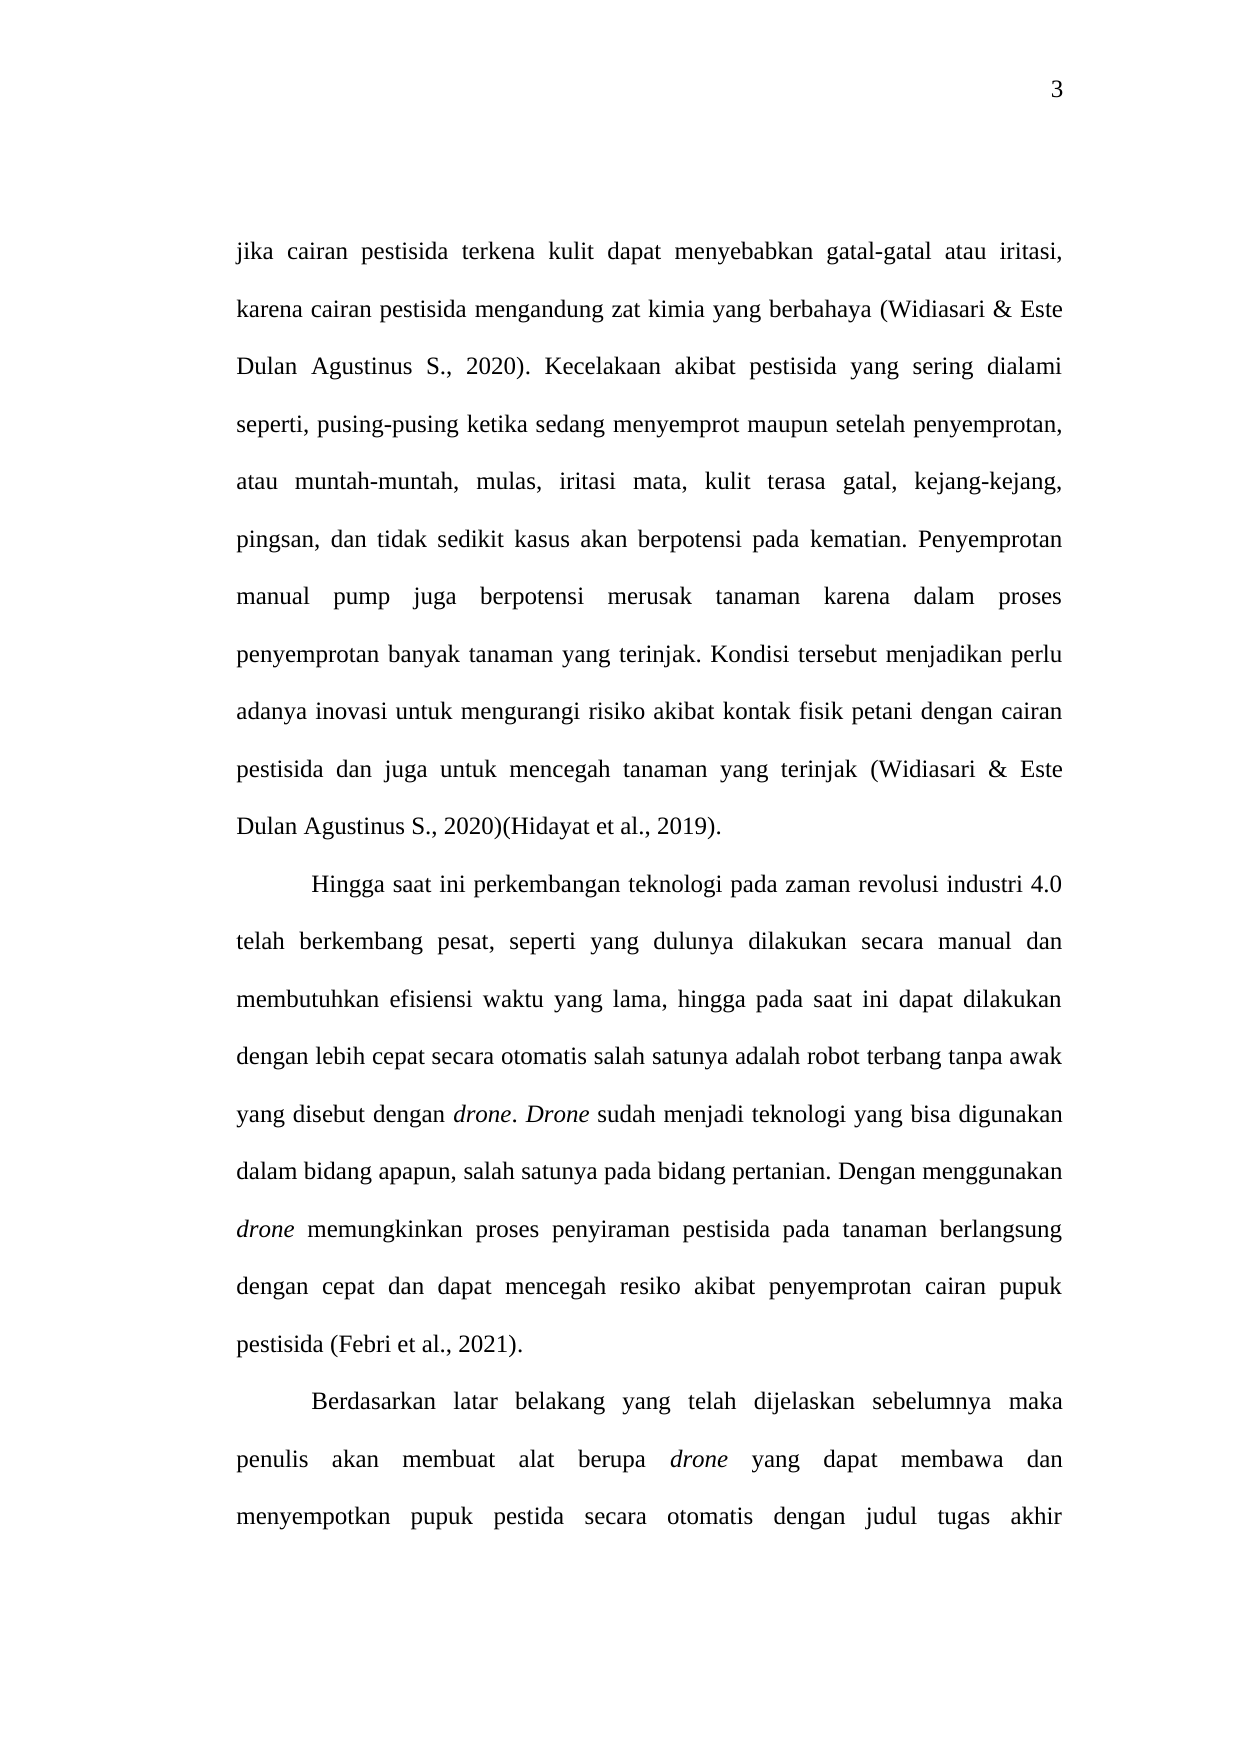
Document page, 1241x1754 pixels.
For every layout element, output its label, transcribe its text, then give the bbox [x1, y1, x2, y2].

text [236, 236, 1063, 840]
text Hingga saat ini perkembangan teknologi pada zaman revolusi industri 4.0 telah berkembang pesat, seperti yang dulunya dilakukan secara manual dan membutuhkan efisiensi waktu yang lama, hingga pada saat ini dapat dilakukan dengan lebih cepat secara otomatis salah satunya adalah robot terbang tanpa awak yang disebut dengan drone. Drone sudah menjadi teknologi yang bisa digunakan dalam bidang apapun, salah satunya pada bidang pertanian. Dengan menggunakan drone memungkinkan proses penyiraman pestisida pada tanaman berlangsung dengan cepat dan dapat mencegah resiko akibat penyemprotan cairan pupuk pestisida (Febri et al., 2021). [236, 869, 1063, 1357]
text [236, 1386, 1063, 1530]
